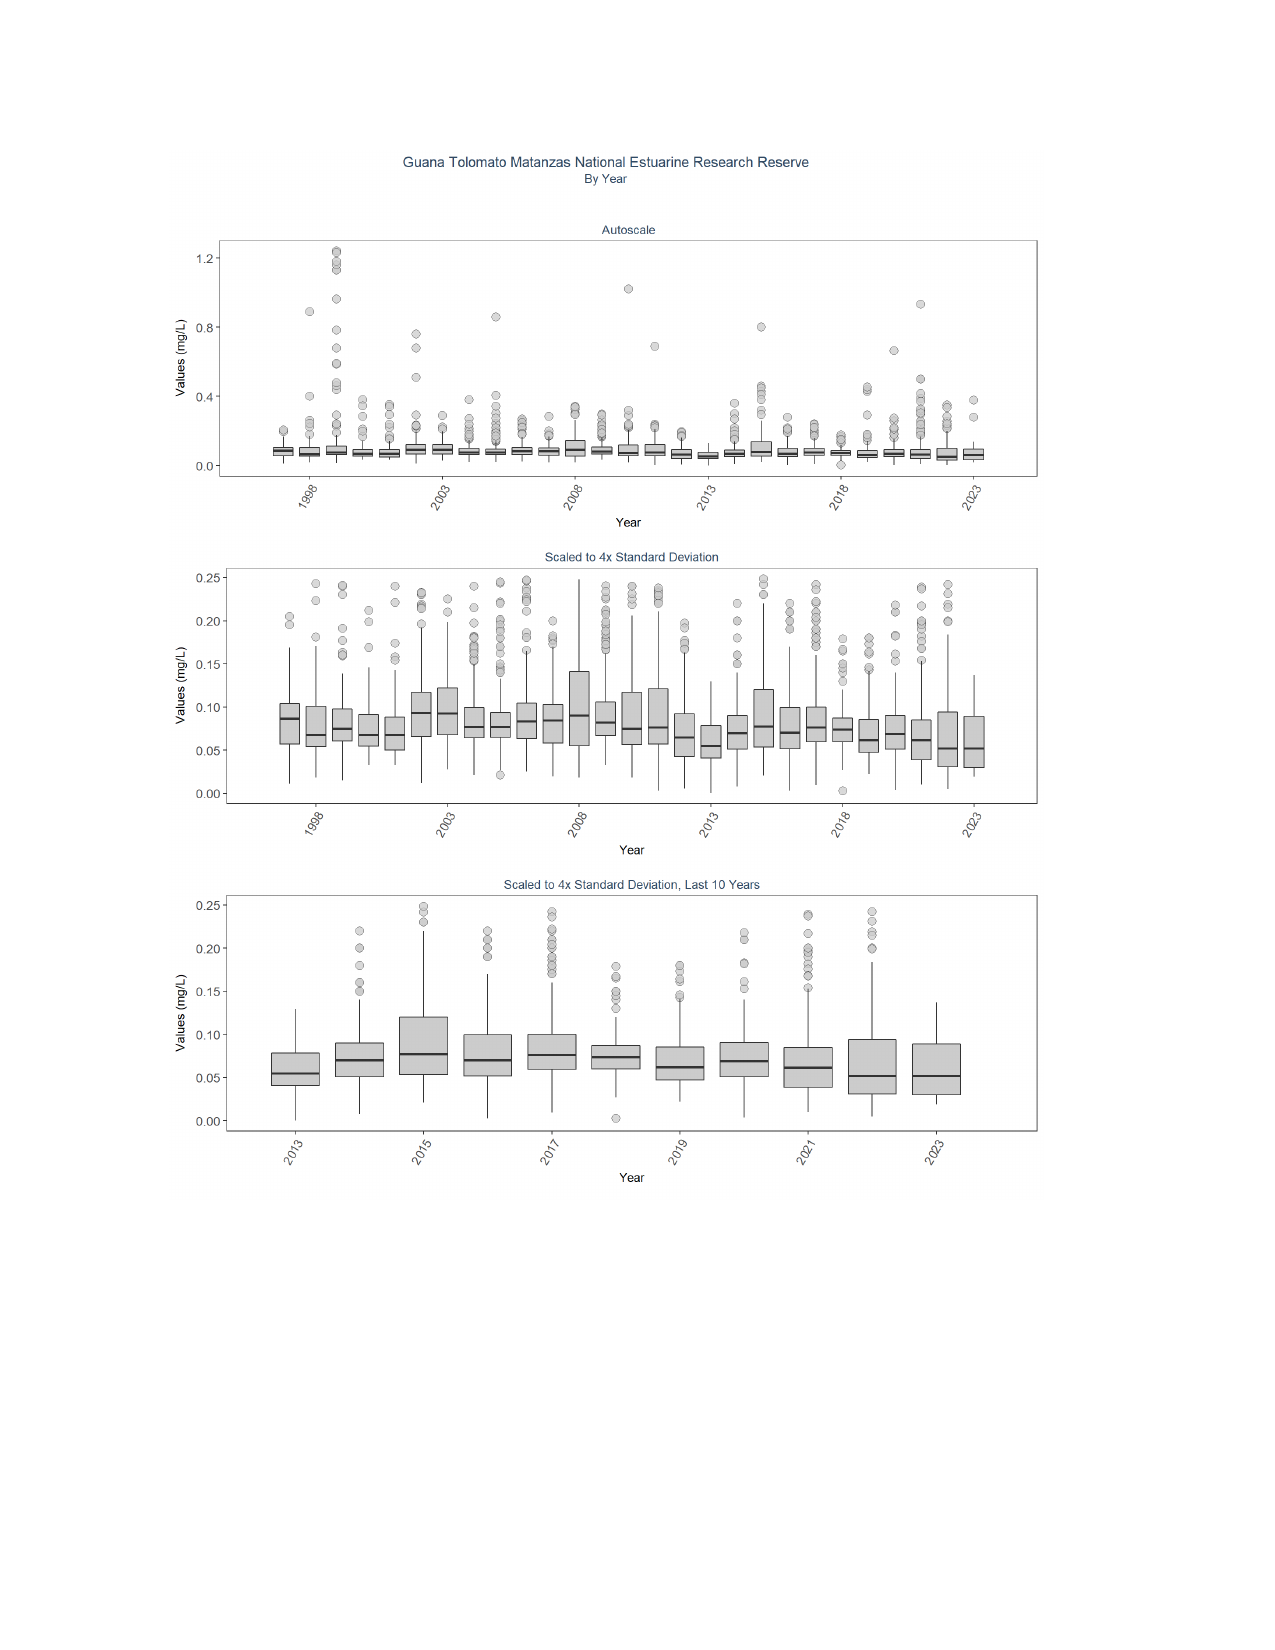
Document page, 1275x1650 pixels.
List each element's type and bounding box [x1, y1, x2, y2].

picture [168, 150, 1044, 1200]
